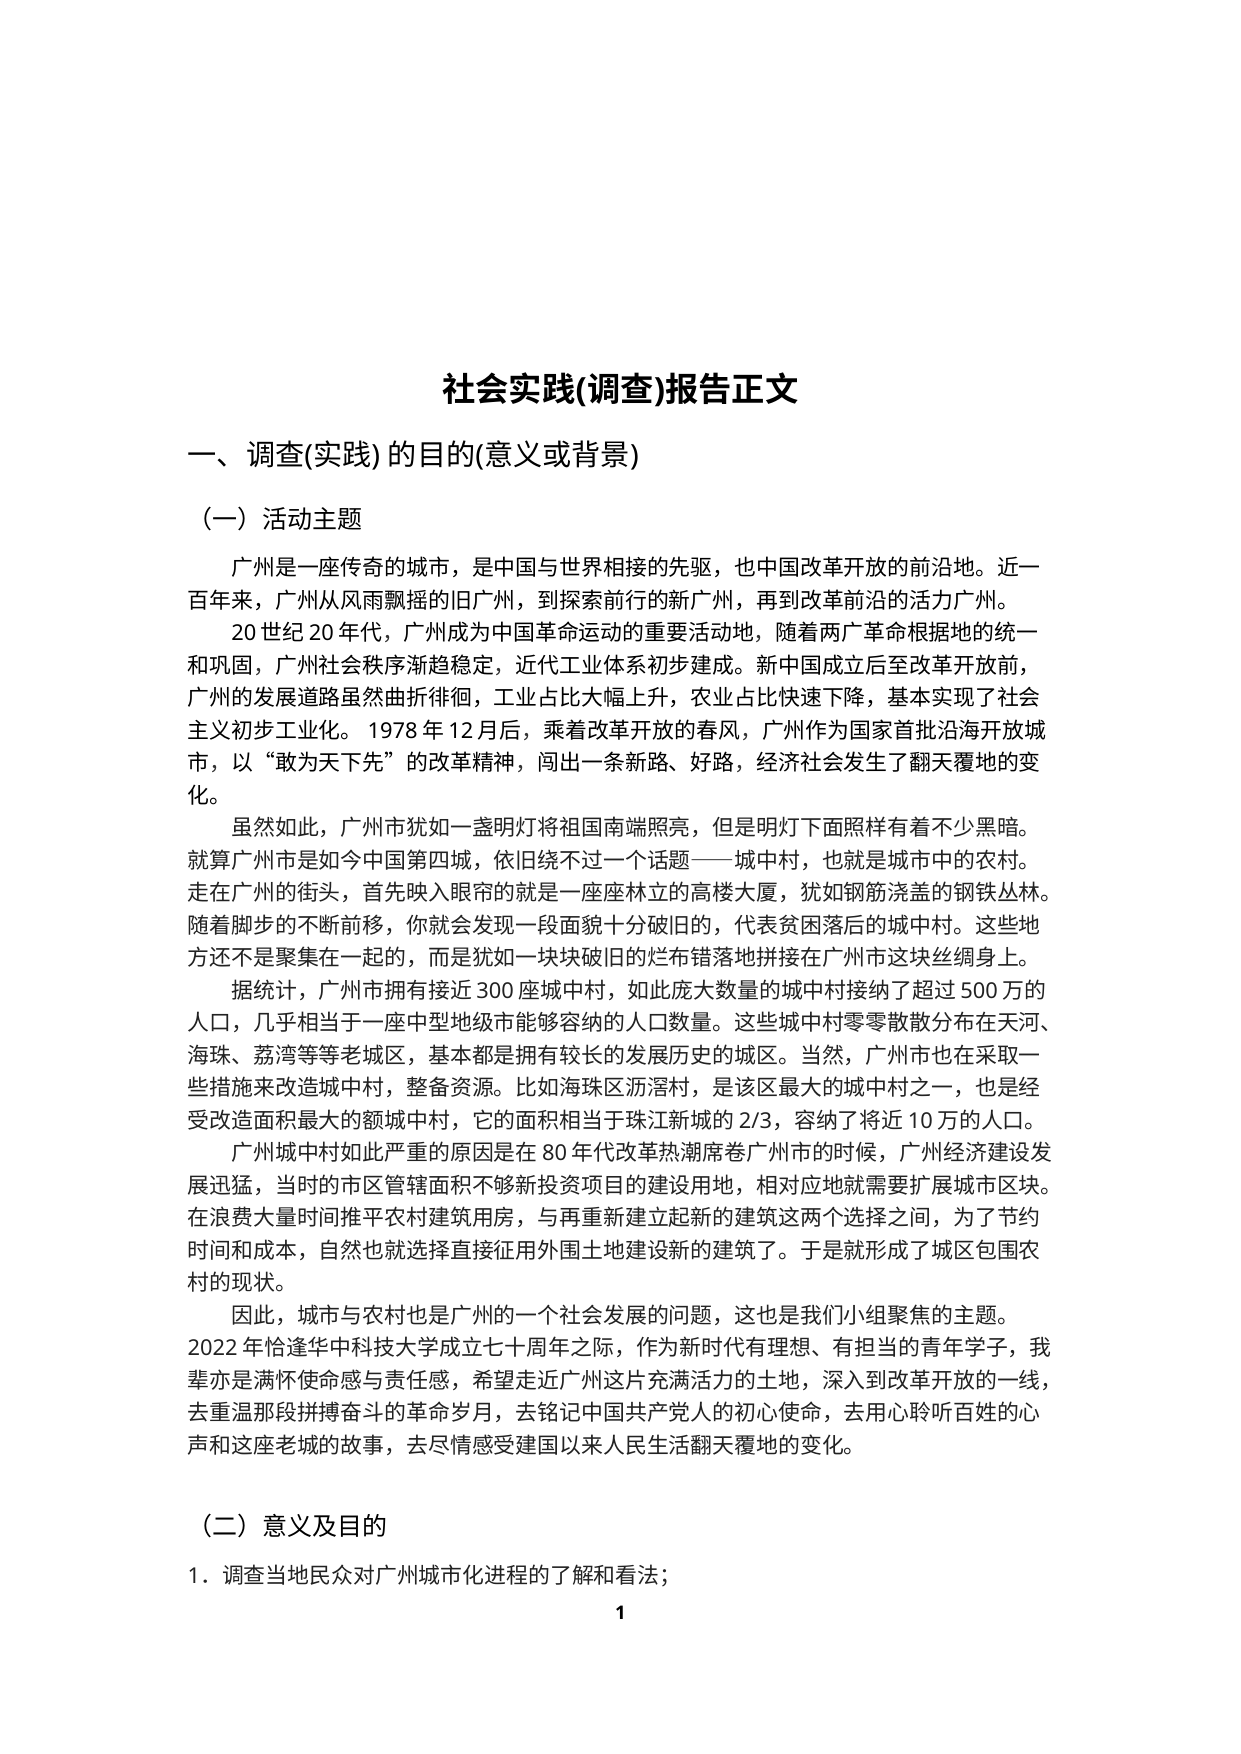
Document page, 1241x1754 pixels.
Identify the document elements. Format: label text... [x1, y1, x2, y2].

text 一、调查(实践) 的目的(意义或背景) [187, 420, 1053, 485]
text 20世纪20年代，广州成为中国革命运动的重要活动地，随着两广革命根据地的统一和巩固，广州社会秩序渐趋稳定，近代工业体系初步建成。新中国成立后至改革开放前，广州的发展道路虽然曲折徘徊，工业占比大幅上升，农业占比快速下降，基本实现了社会主义初步工业化。 1978年12月后，乘着改革开放的春风，广州作为国家首批沿海开放城市，以“敢为天下先”的改革精神，闯出一条新路、好路，经济社会发生了翻天覆地的变化。 [187, 615, 1053, 810]
text 广州城中村如此严重的原因是在80年代改革热潮席卷广州市的时候，广州经济建设发展迅猛，当时的市区管辖面积不够新投资项目的建设用地，相对应地就需要扩展城市区块。在浪费大量时间推平农村建筑用房，与再重新建立起新的建筑这两个选择之间，为了节约时间和成本，自然也就选择直接征用外围土地建设新的建筑了。于是就形成了城区包围农村的现状。 [187, 1135, 1053, 1297]
text （一）活动主题 [187, 485, 1053, 550]
text 广州是一座传奇的城市，是中国与世界相接的先驱，也中国改革开放的前沿地。近一百年来，广州从风雨飘摇的旧广州，到探索前行的新广州，再到改革前沿的活力广州。 [187, 550, 1053, 615]
text 据统计，广州市拥有接近300座城中村，如此庞大数量的城中村接纳了超过500万的人口，几乎相当于一座中型地级市能够容纳的人口数量。这些城中村零零散散分布在天河、海珠、荔湾等等老城区，基本都是拥有较长的发展历史的城区。当然，广州市也在采取一些措施来改造城中村，整备资源。比如海珠区沥滘村，是该区最大的城中村之一，也是经受改造面积最大的额城中村，它的面积相当于珠江新城的2/3，容纳了将近10万的人口。 [187, 972, 1053, 1135]
text 1．调查当地民众对广州城市化进程的了解和看法； [187, 1557, 1053, 1590]
text （二）意义及目的 [187, 1492, 1053, 1557]
text 虽然如此，广州市犹如一盏明灯将祖国南端照亮，但是明灯下面照样有着不少黑暗。就算广州市是如今中国第四城，依旧绕不过一个话题——城中村，也就是城市中的农村。走在广州的街头，首先映入眼帘的就是一座座林立的高楼大厦，犹如钢筋浇盖的钢铁丛林。随着脚步的不断前移，你就会发现一段面貌十分破旧的，代表贫困落后的城中村。这些地方还不是聚集在一起的，而是犹如一块块破旧的烂布错落地拼接在广州市这块丝绸身上。 [187, 810, 1053, 972]
text 社会实践(调查)报告正文 [187, 355, 1053, 420]
text 因此，城市与农村也是广州的一个社会发展的问题，这也是我们小组聚焦的主题。2022年恰逢华中科技大学成立七十周年之际，作为新时代有理想、有担当的青年学子，我辈亦是满怀使命感与责任感，希望走近广州这片充满活力的土地，深入到改革开放的一线，去重温那段拼搏奋斗的革命岁月，去铭记中国共产党人的初心使命，去用心聆听百姓的心声和这座老城的故事，去尽情感受建国以来人民生活翻天覆地的变化。 [187, 1297, 1053, 1460]
